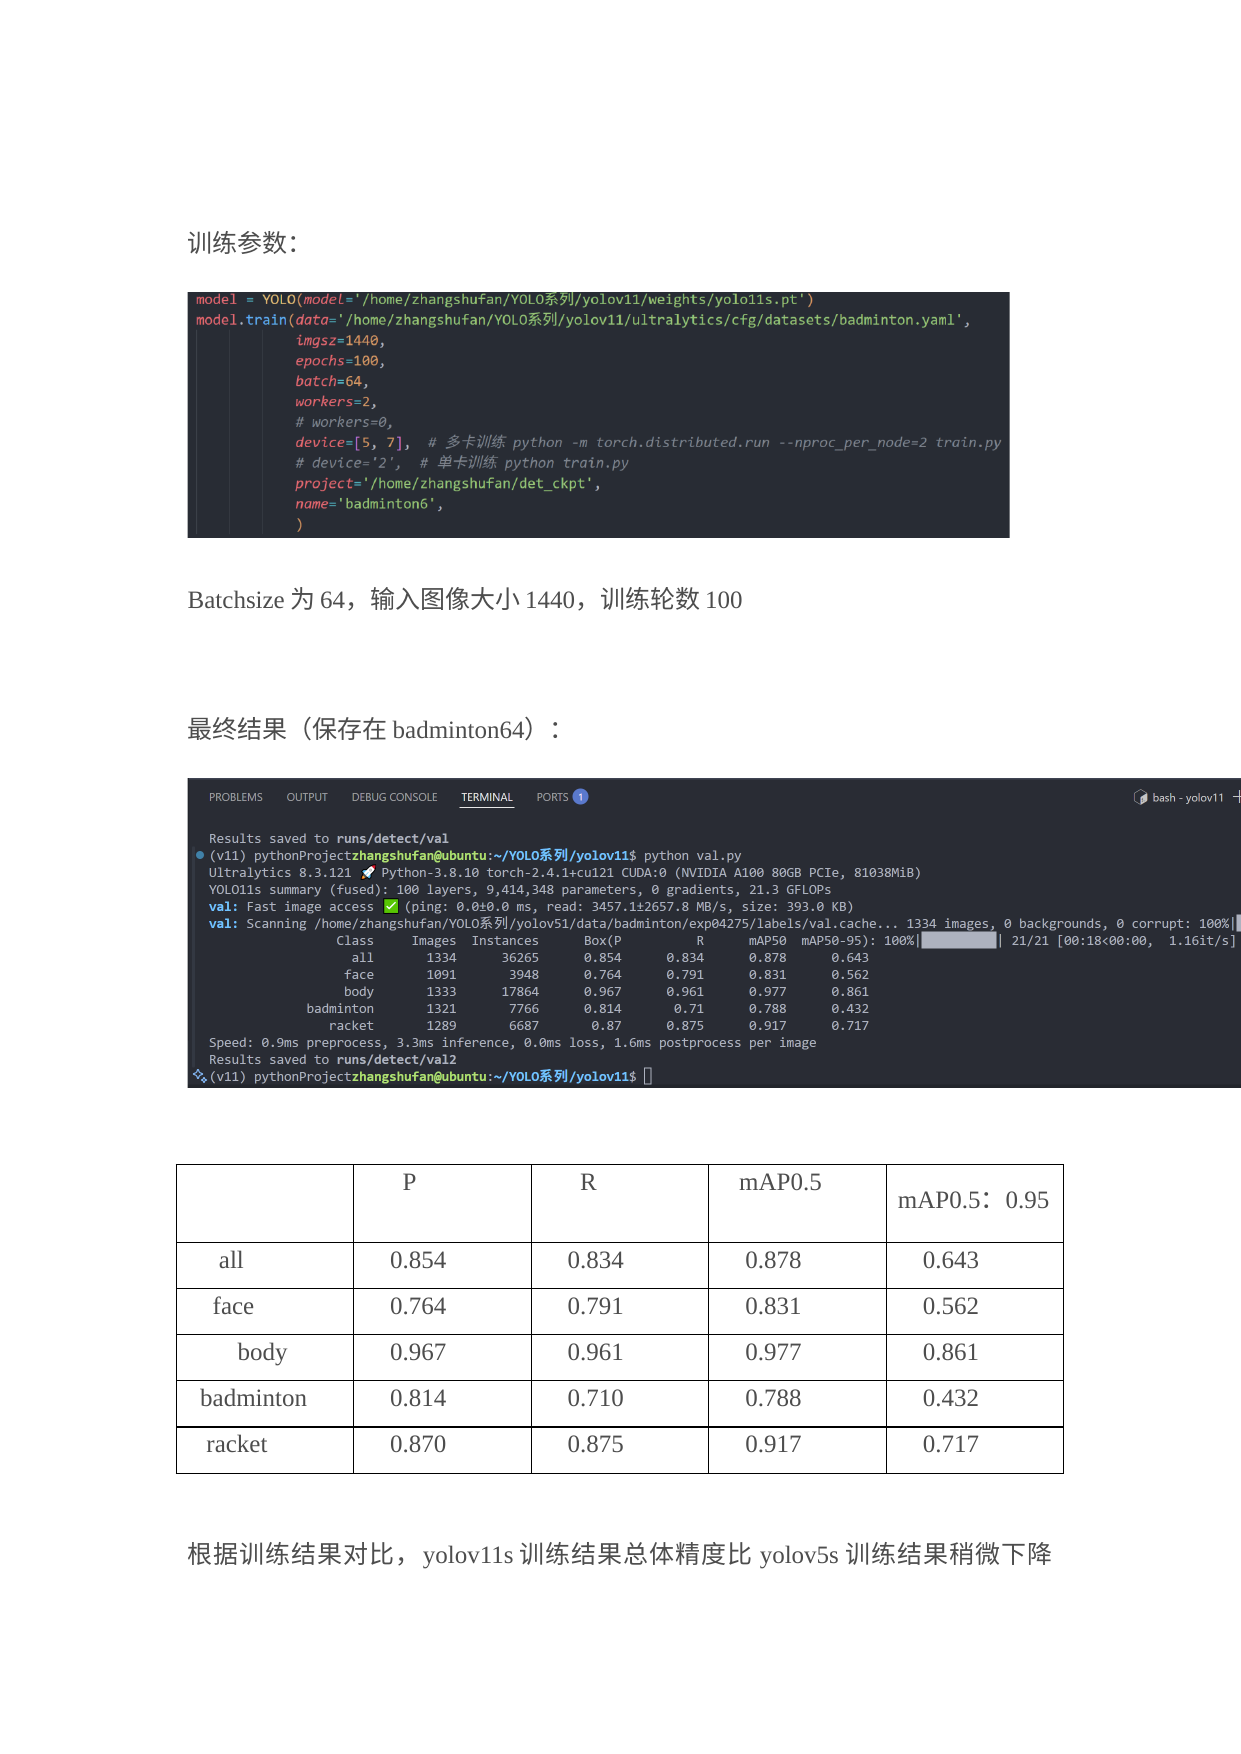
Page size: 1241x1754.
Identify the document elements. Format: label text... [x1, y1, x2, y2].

table_cell 0.643 [887, 1243, 1063, 1288]
table_cell 0.831 [709, 1289, 886, 1334]
picture [187, 778, 1241, 1088]
table_cell body [177, 1335, 353, 1380]
table_cell 0.870 [354, 1428, 531, 1472]
picture [187, 292, 1010, 538]
table_cell 0.814 [354, 1381, 531, 1426]
table_header [177, 1165, 353, 1242]
list 最终结果（保存在badminton64）： [187, 695, 1053, 760]
table_cell racket [177, 1428, 353, 1472]
table_cell 0.717 [887, 1428, 1063, 1472]
table_cell 0.854 [354, 1243, 531, 1288]
table_cell badminton [177, 1381, 353, 1426]
table_cell 0.878 [709, 1243, 886, 1288]
table_cell 0.834 [532, 1243, 708, 1288]
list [187, 1520, 1053, 1585]
table_cell 0.861 [887, 1335, 1063, 1380]
table_cell 0.432 [887, 1381, 1063, 1426]
table_header mAP0.5：0.95 [887, 1165, 1063, 1242]
table_header mAP0.5 [709, 1165, 886, 1242]
table_cell 0.764 [354, 1289, 531, 1334]
table_cell 0.967 [354, 1335, 531, 1380]
table_header P [354, 1165, 531, 1242]
table_cell 0.917 [709, 1428, 886, 1472]
table_cell 0.788 [709, 1381, 886, 1426]
table_cell face [177, 1289, 353, 1334]
table_cell 0.961 [532, 1335, 708, 1380]
table_cell all [177, 1243, 353, 1288]
list 训练参数： [187, 209, 1053, 274]
table_header R [532, 1165, 708, 1242]
table_cell 0.875 [532, 1428, 708, 1472]
table_cell 0.791 [532, 1289, 708, 1334]
text Batchsize为64，输入图像大小1440，训练轮数100 [187, 565, 1053, 630]
table_cell 0.977 [709, 1335, 886, 1380]
table_cell 0.710 [532, 1381, 708, 1426]
table_cell 0.562 [887, 1289, 1063, 1334]
